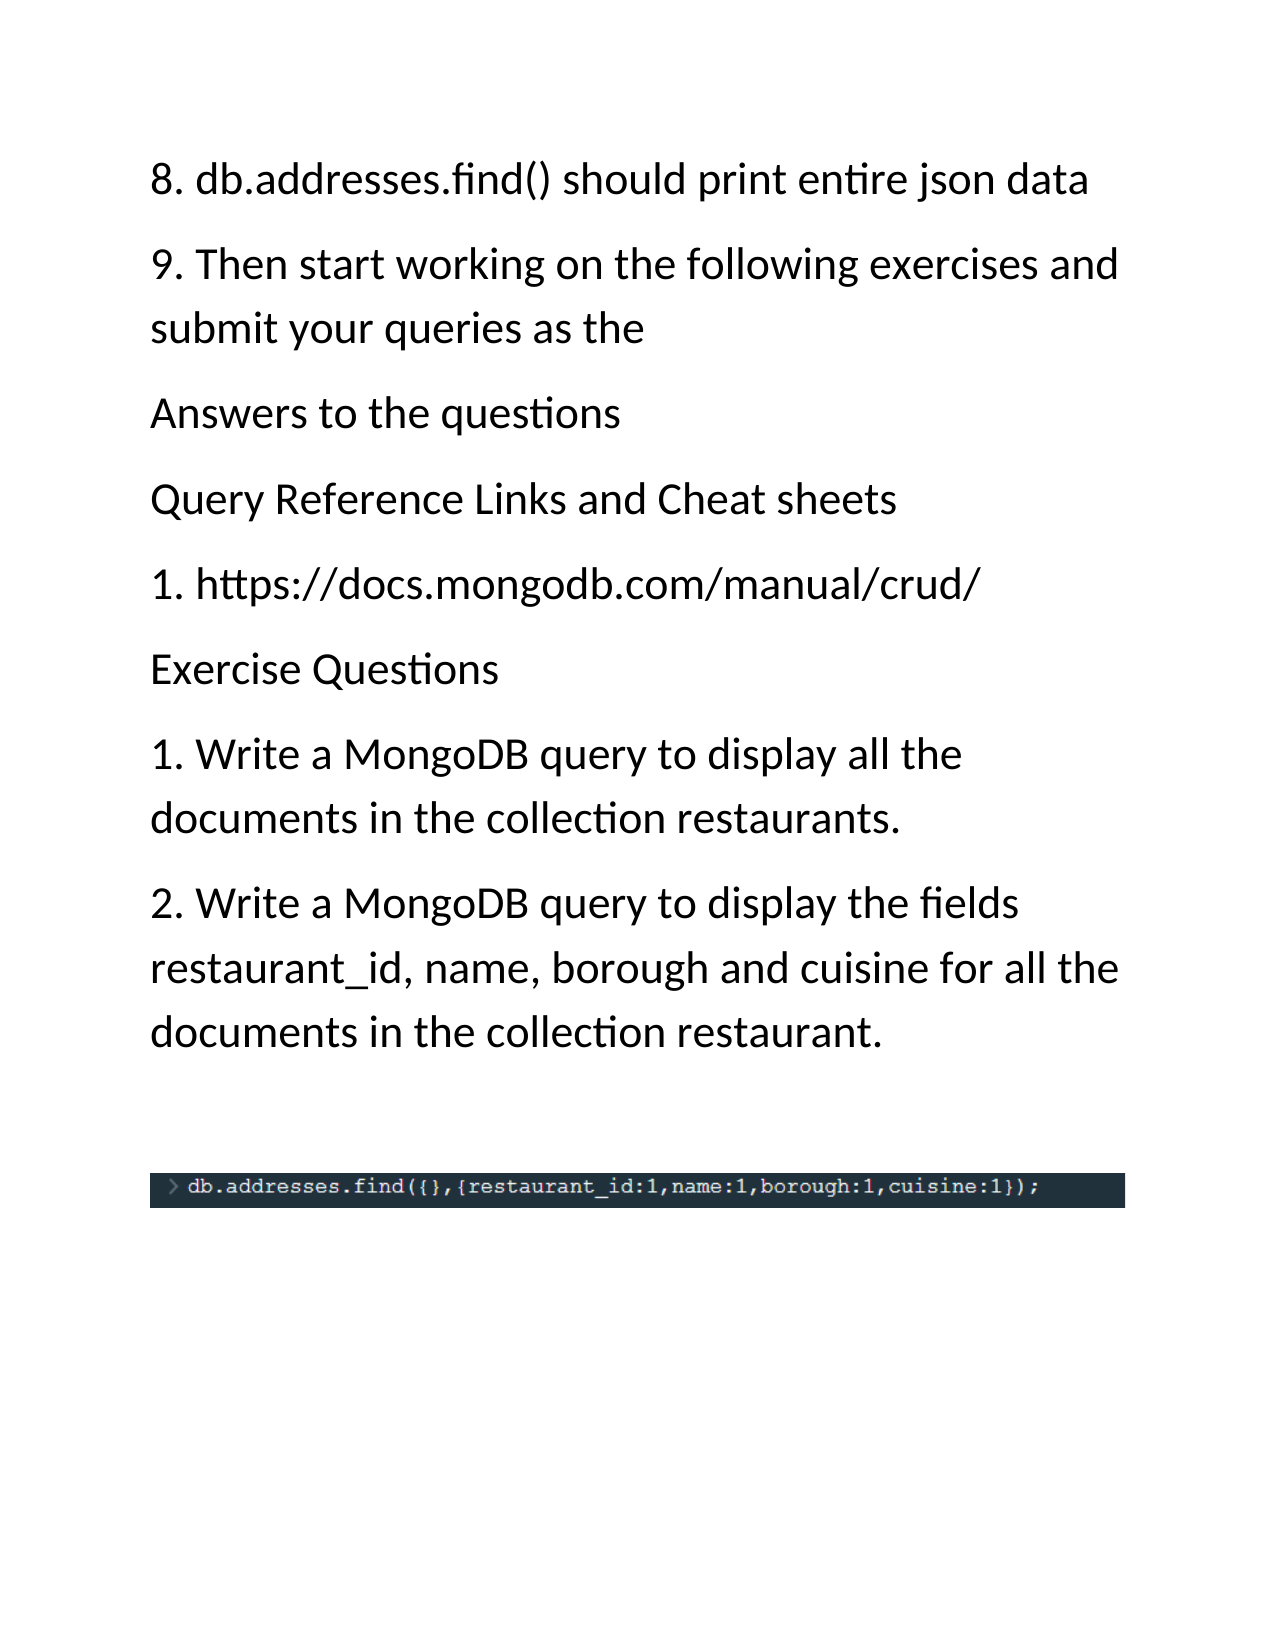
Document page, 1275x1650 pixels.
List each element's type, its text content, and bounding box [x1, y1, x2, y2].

picture [150, 1173, 1125, 1208]
text Answers to the questions [150, 384, 1125, 440]
text 8. db.addresses.find() should print entire json data [150, 150, 1125, 206]
text Query Reference Links and Cheat sheets [150, 469, 1125, 526]
text 9. Then start working on the following exercises and submit your queries as the [150, 235, 1125, 355]
text 1. Write a MongoDB query to display all the documents in the collection restaurants. [150, 725, 1125, 845]
text 1. https://docs.mongodb.com/manual/crud/ [150, 555, 1125, 611]
text 2. Write a MongoDB query to display the fields restaurant_id, name, borough and cuisine for all the documents in the collection restaurant. [150, 874, 1125, 1059]
text Exercise Questions [150, 640, 1125, 696]
